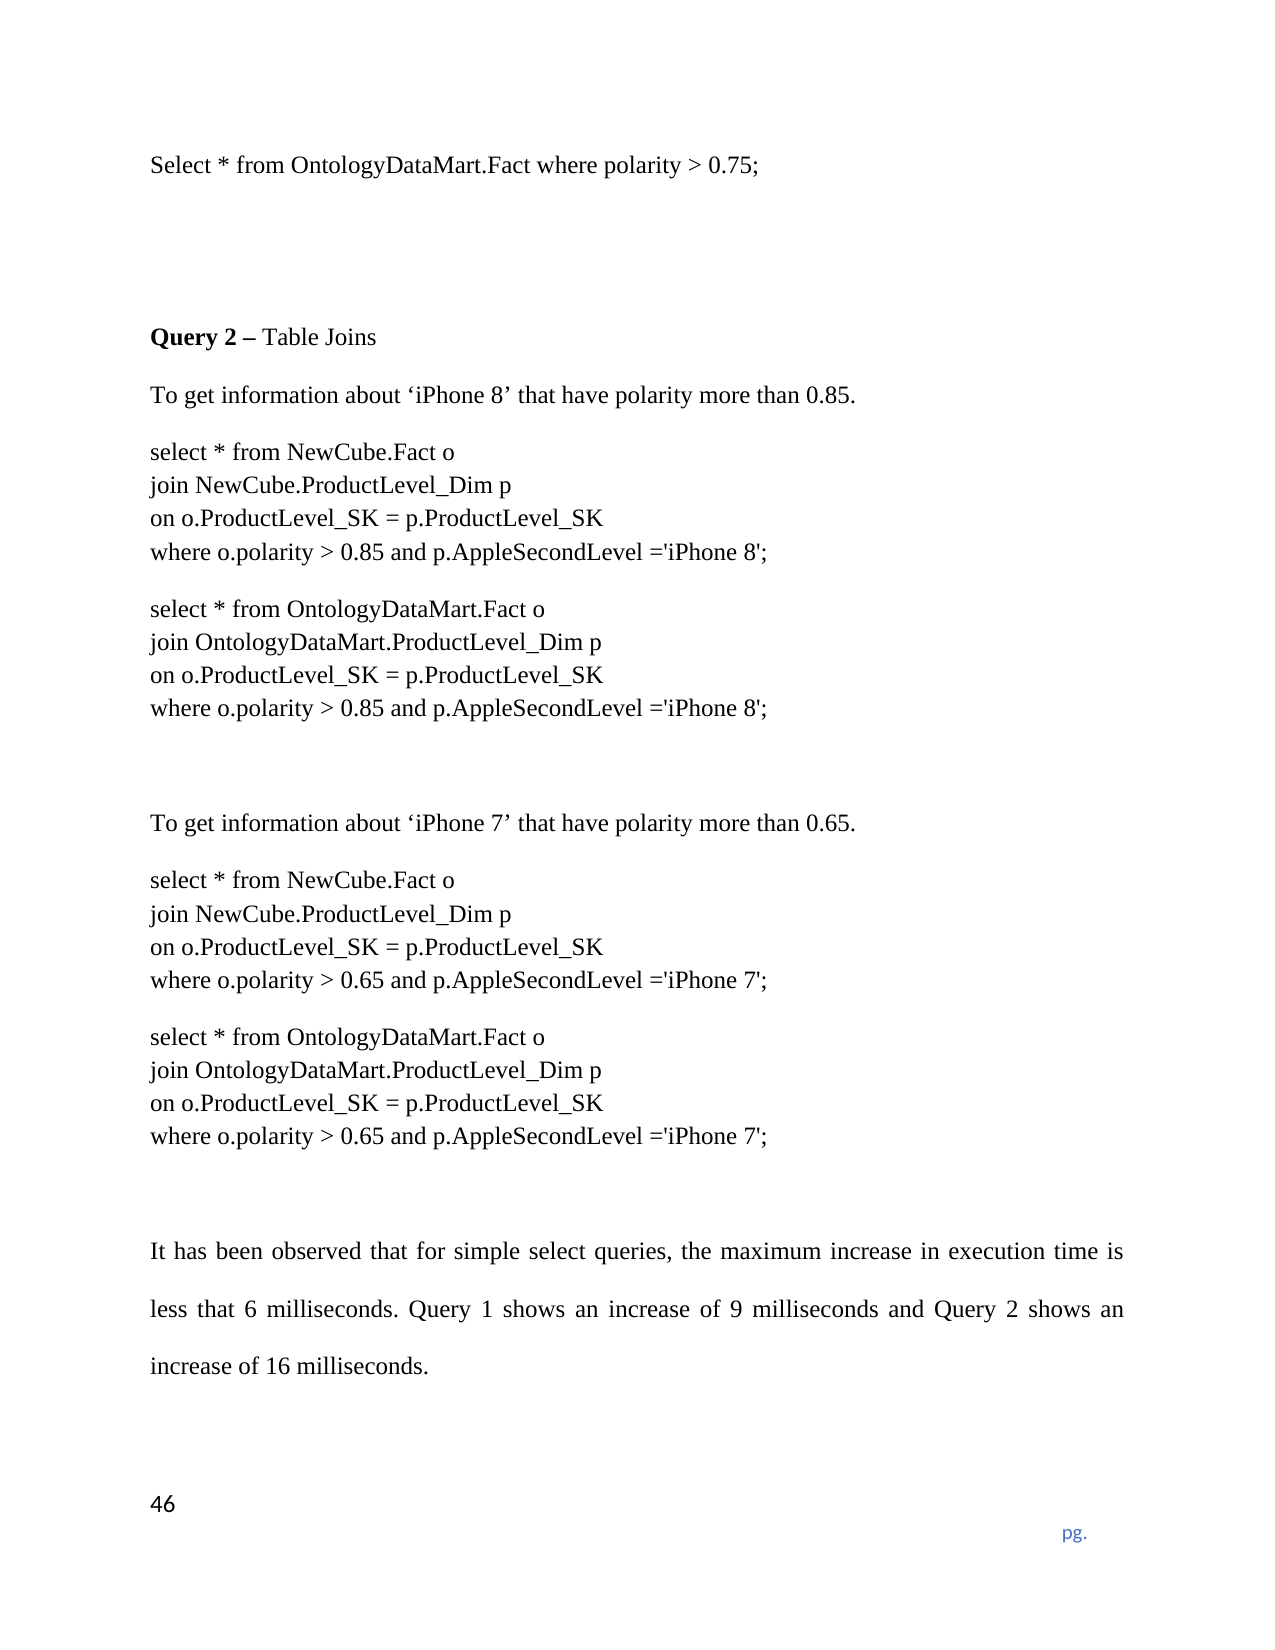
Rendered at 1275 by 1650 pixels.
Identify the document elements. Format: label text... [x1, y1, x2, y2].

text select * from OntologyDataMart.Fact o [150, 594, 1125, 623]
text select * from OntologyDataMart.Fact o [150, 1022, 1125, 1051]
text To get information about ‘iPhone 7’ that have polarity more than 0.65. [150, 808, 1125, 837]
text join OntologyDataMart.ProductLevel_Dim p [150, 627, 1125, 656]
text on o.ProductLevel_SK = p.ProductLevel_SK [150, 1088, 1125, 1117]
text on o.ProductLevel_SK = p.ProductLevel_SK [150, 660, 1125, 689]
text where o.polarity > 0.65 and p.AppleSecondLevel ='iPhone 7'; [150, 1121, 1125, 1150]
text It has been observed that for simple select queries, the maximum increase in execution time is less that 6 milliseconds. Query 1 shows an increase of 9 milliseconds and Query 2 shows an increase of 16 milliseconds. [150, 1236, 1125, 1380]
text join OntologyDataMart.ProductLevel_Dim p [150, 1055, 1125, 1084]
text on o.ProductLevel_SK = p.ProductLevel_SK [150, 932, 1125, 960]
text where o.polarity > 0.65 and p.AppleSecondLevel ='iPhone 7'; [150, 965, 1125, 993]
text join NewCube.ProductLevel_Dim p [150, 899, 1125, 927]
text on o.ProductLevel_SK = p.ProductLevel_SK [150, 503, 1125, 532]
text join NewCube.ProductLevel_Dim p [150, 471, 1125, 499]
text where o.polarity > 0.85 and p.AppleSecondLevel ='iPhone 8'; [150, 693, 1125, 722]
text select * from NewCube.Fact o [150, 866, 1125, 894]
text where o.polarity > 0.85 and p.AppleSecondLevel ='iPhone 8'; [150, 537, 1125, 565]
text To get information about ‘iPhone 8’ that have polarity more than 0.85. [150, 380, 1125, 409]
text select * from NewCube.Fact o [150, 437, 1125, 466]
text Query 2 – Table Joins [150, 322, 1125, 351]
text Select * from OntologyDataMart.Fact where polarity > 0.75; [150, 150, 1125, 179]
